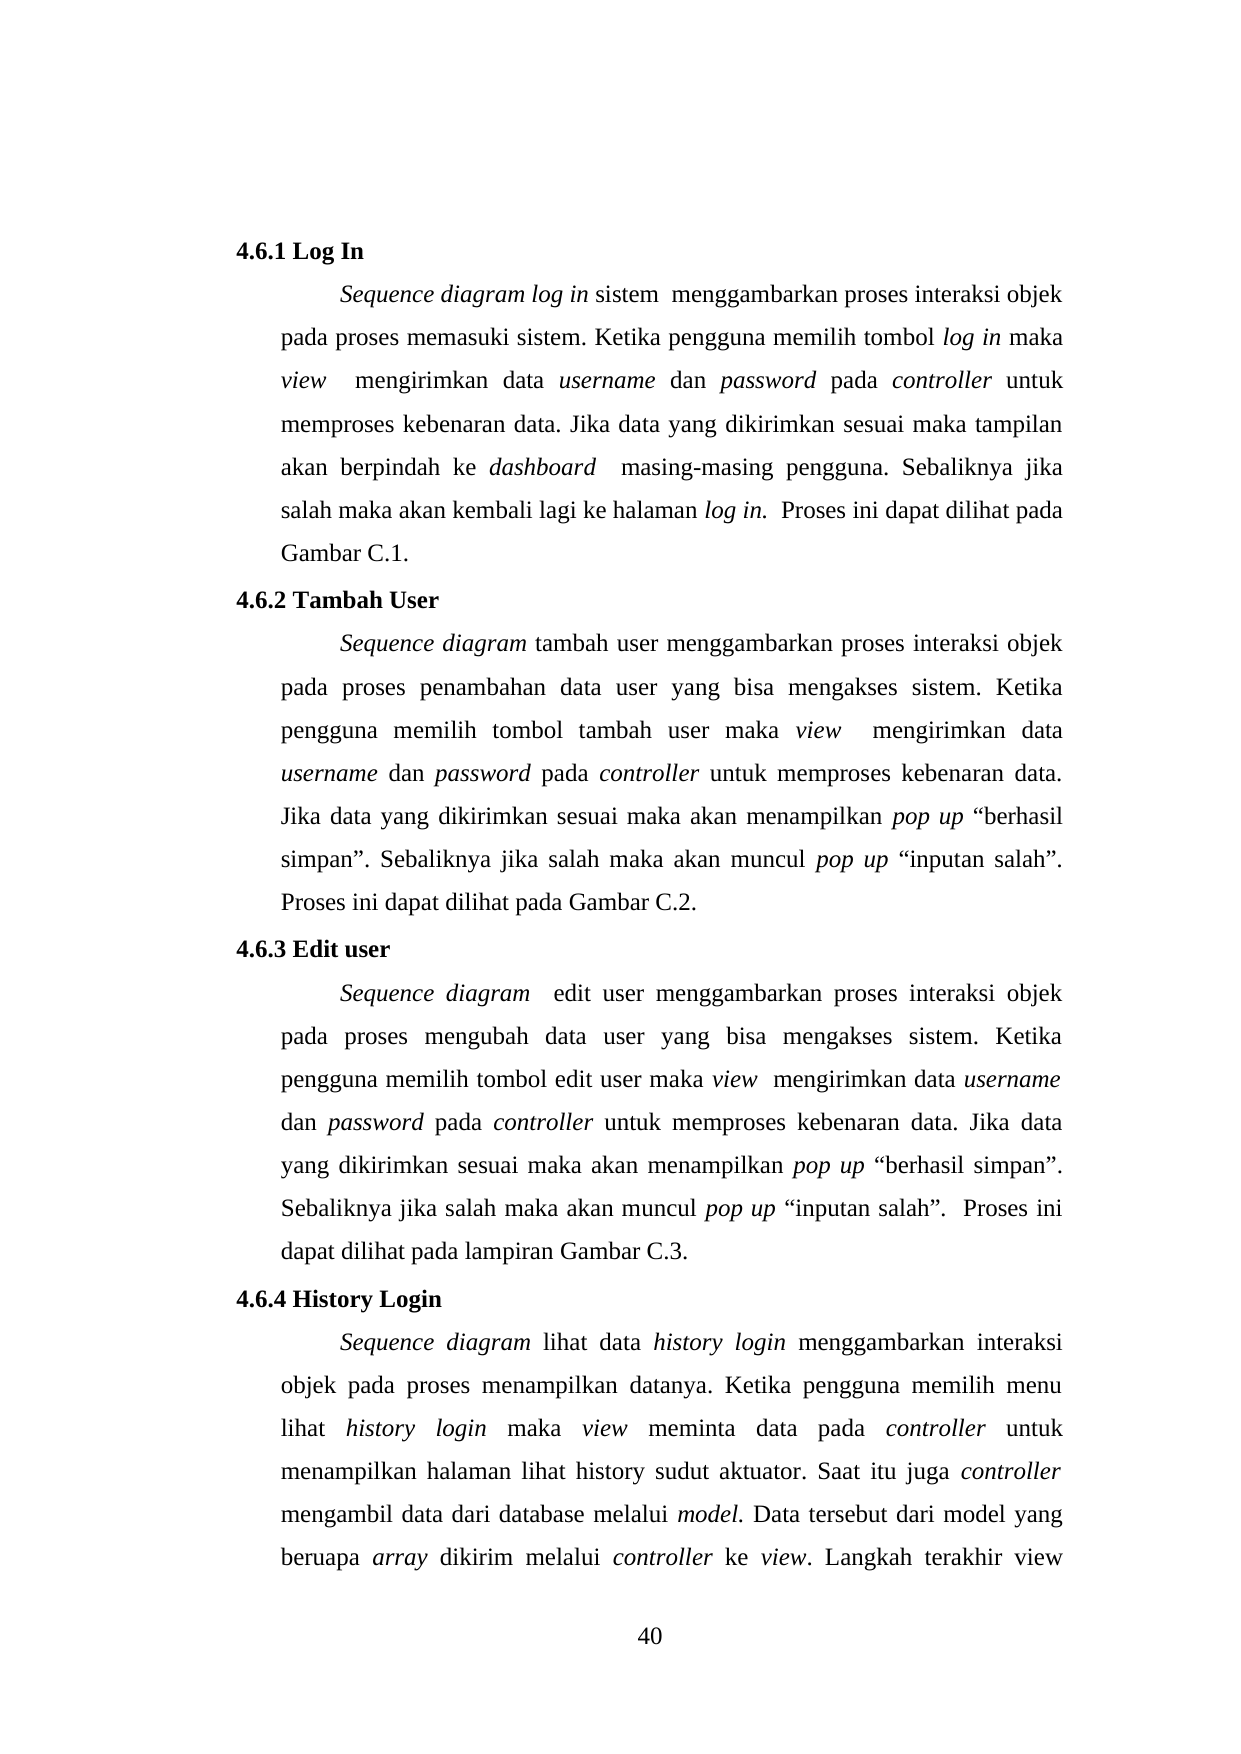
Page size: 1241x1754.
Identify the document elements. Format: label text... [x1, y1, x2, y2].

subtitle Tambah User [236, 585, 1063, 614]
text Sequence diagram edit user menggambarkan proses interaksi objek pada proses mengubah data user yang bisa mengakses sistem. Ketika pengguna memilih tombol edit user maka view mengirimkan data username dan password pada controller untuk memproses kebenaran data. Jika data yang dikirimkan sesuai maka akan menampilkan pop up “berhasil simpan”. Sebaliknya jika salah maka akan muncul pop up “inputan salah”. Proses ini dapat dilihat pada lampiran Gambar C.3. [281, 978, 1063, 1265]
subtitle Edit user [236, 934, 1063, 963]
subtitle Log In [236, 236, 1063, 265]
text Sequence diagram log in sistem menggambarkan proses interaksi objek pada proses memasuki sistem. Ketika pengguna memilih tombol log in maka view mengirimkan data username dan password pada controller untuk memproses kebenaran data. Jika data yang dikirimkan sesuai maka tampilan akan berpindah ke dashboard masing-masing pengguna. Sebaliknya jika salah maka akan kembali lagi ke halaman log in. Proses ini dapat dilihat pada Gambar C.1. [281, 279, 1063, 567]
text Sequence diagram tambah user menggambarkan proses interaksi objek pada proses penambahan data user yang bisa mengakses sistem. Ketika pengguna memilih tombol tambah user maka view mengirimkan data username dan password pada controller untuk memproses kebenaran data. Jika data yang dikirimkan sesuai maka akan menampilkan pop up “berhasil simpan”. Sebaliknya jika salah maka akan muncul pop up “inputan salah”. Proses ini dapat dilihat pada Gambar C.2. [281, 628, 1063, 916]
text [281, 1327, 1063, 1571]
subtitle History Login [236, 1284, 1063, 1312]
